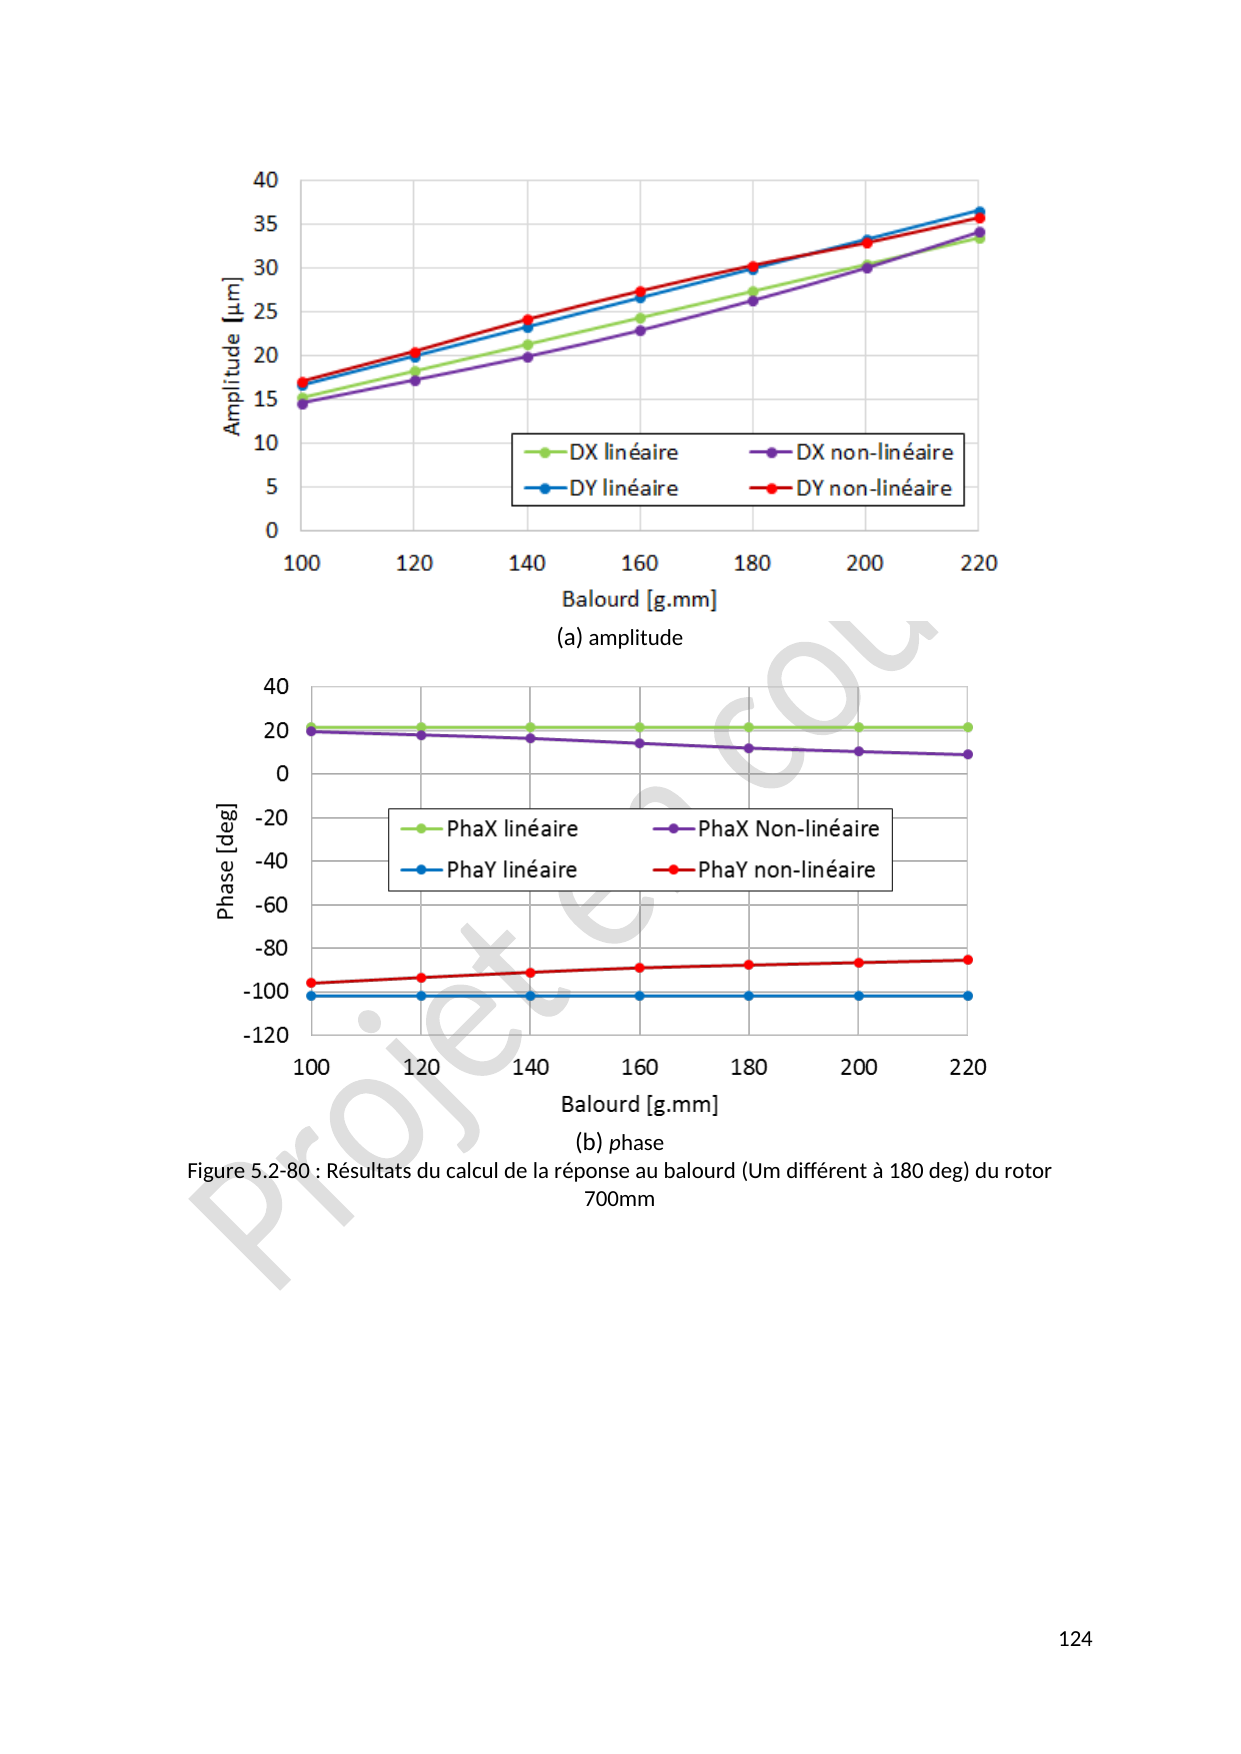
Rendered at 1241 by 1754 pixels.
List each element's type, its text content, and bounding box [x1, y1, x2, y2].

table_cell (b) phase [148, 652, 1092, 1156]
picture [205, 651, 1034, 1126]
picture [205, 147, 1034, 621]
table_header (a) amplitude [148, 148, 1092, 652]
